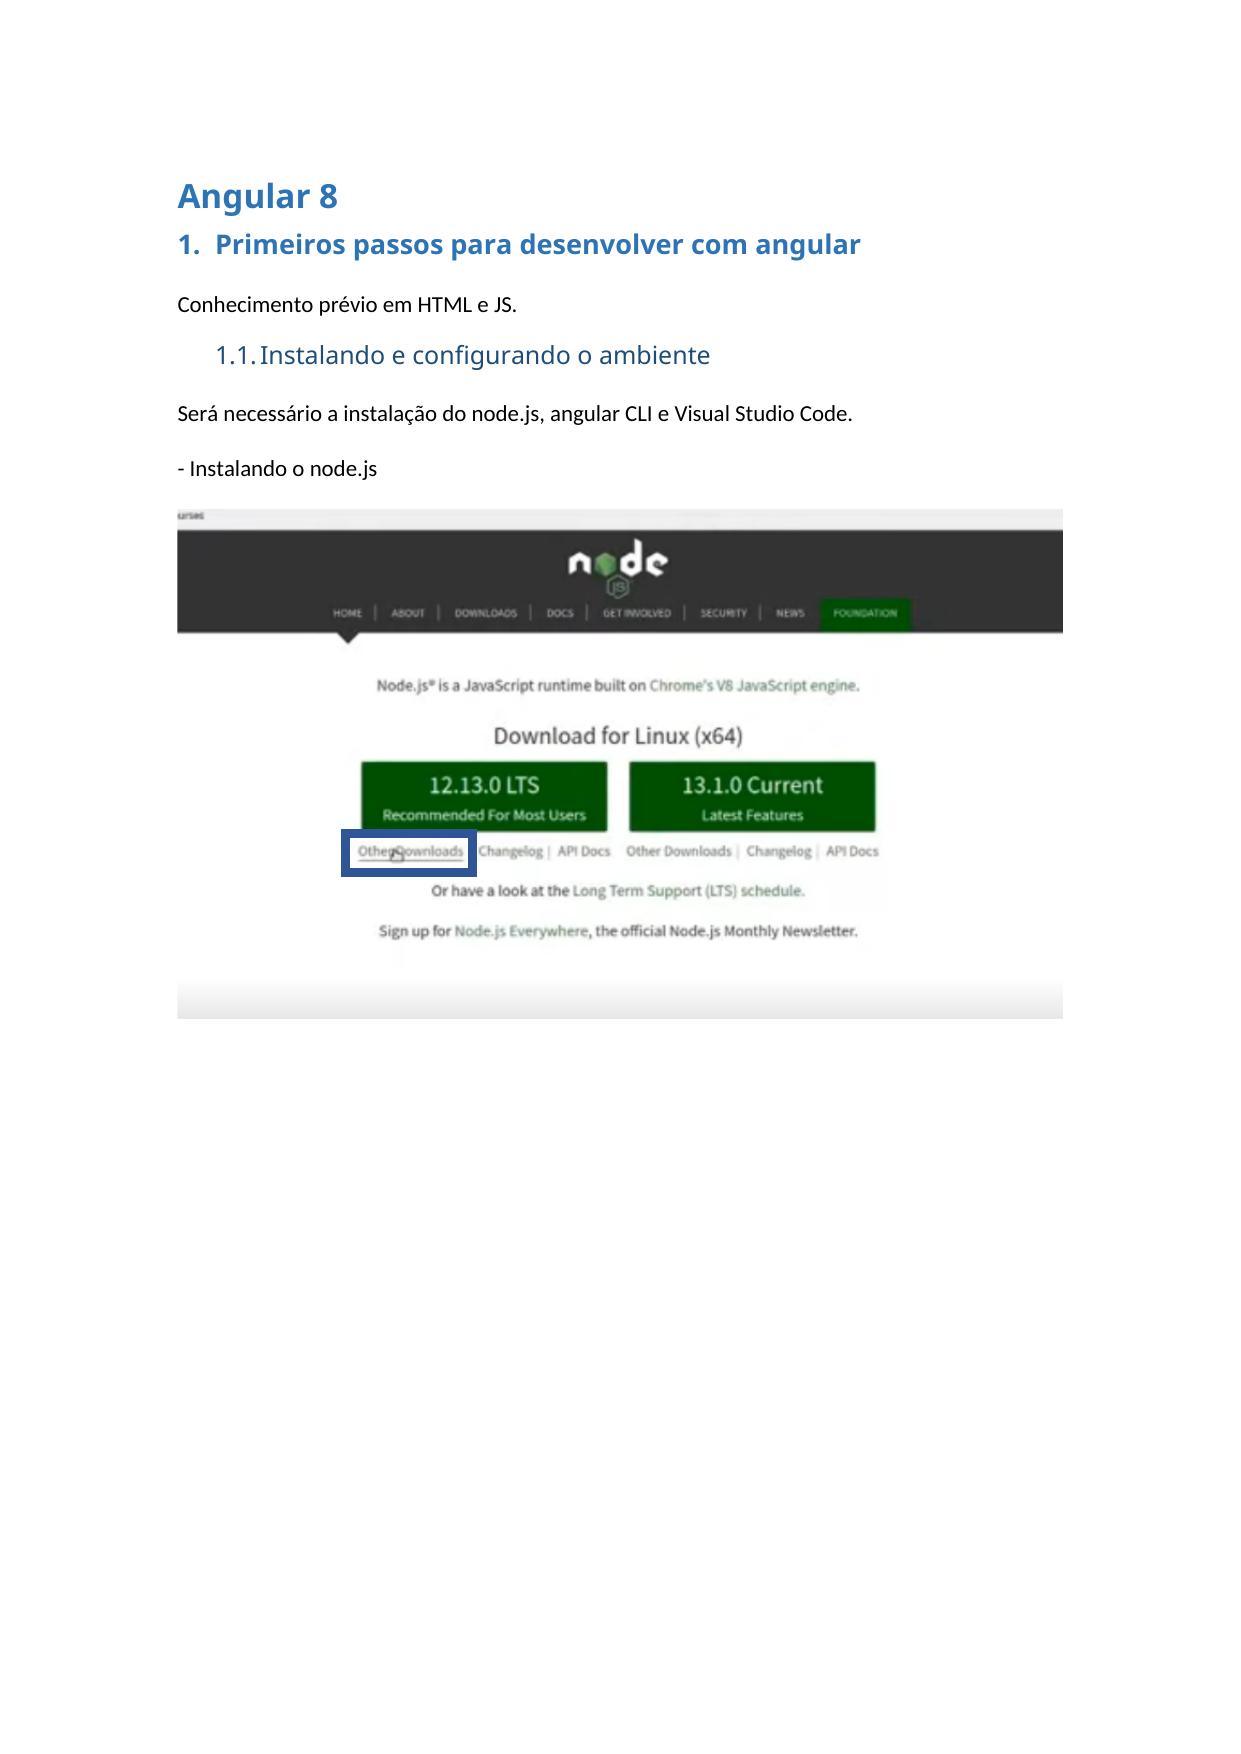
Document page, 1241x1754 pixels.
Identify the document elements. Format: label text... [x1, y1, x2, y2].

subtitle Primeiros passos para desenvolver com angular [177, 226, 1063, 263]
text - Instalando o node.js [177, 454, 1063, 482]
text Será necessário a instalação do node.js, angular CLI e Visual Studio Code. [177, 399, 1063, 427]
text Conhecimento prévio em HTML e JS. [177, 291, 1063, 318]
subtitle Angular 8 [177, 173, 1063, 218]
subtitle Instalando e configurando o ambiente [215, 337, 1063, 371]
picture [177, 509, 1063, 1019]
